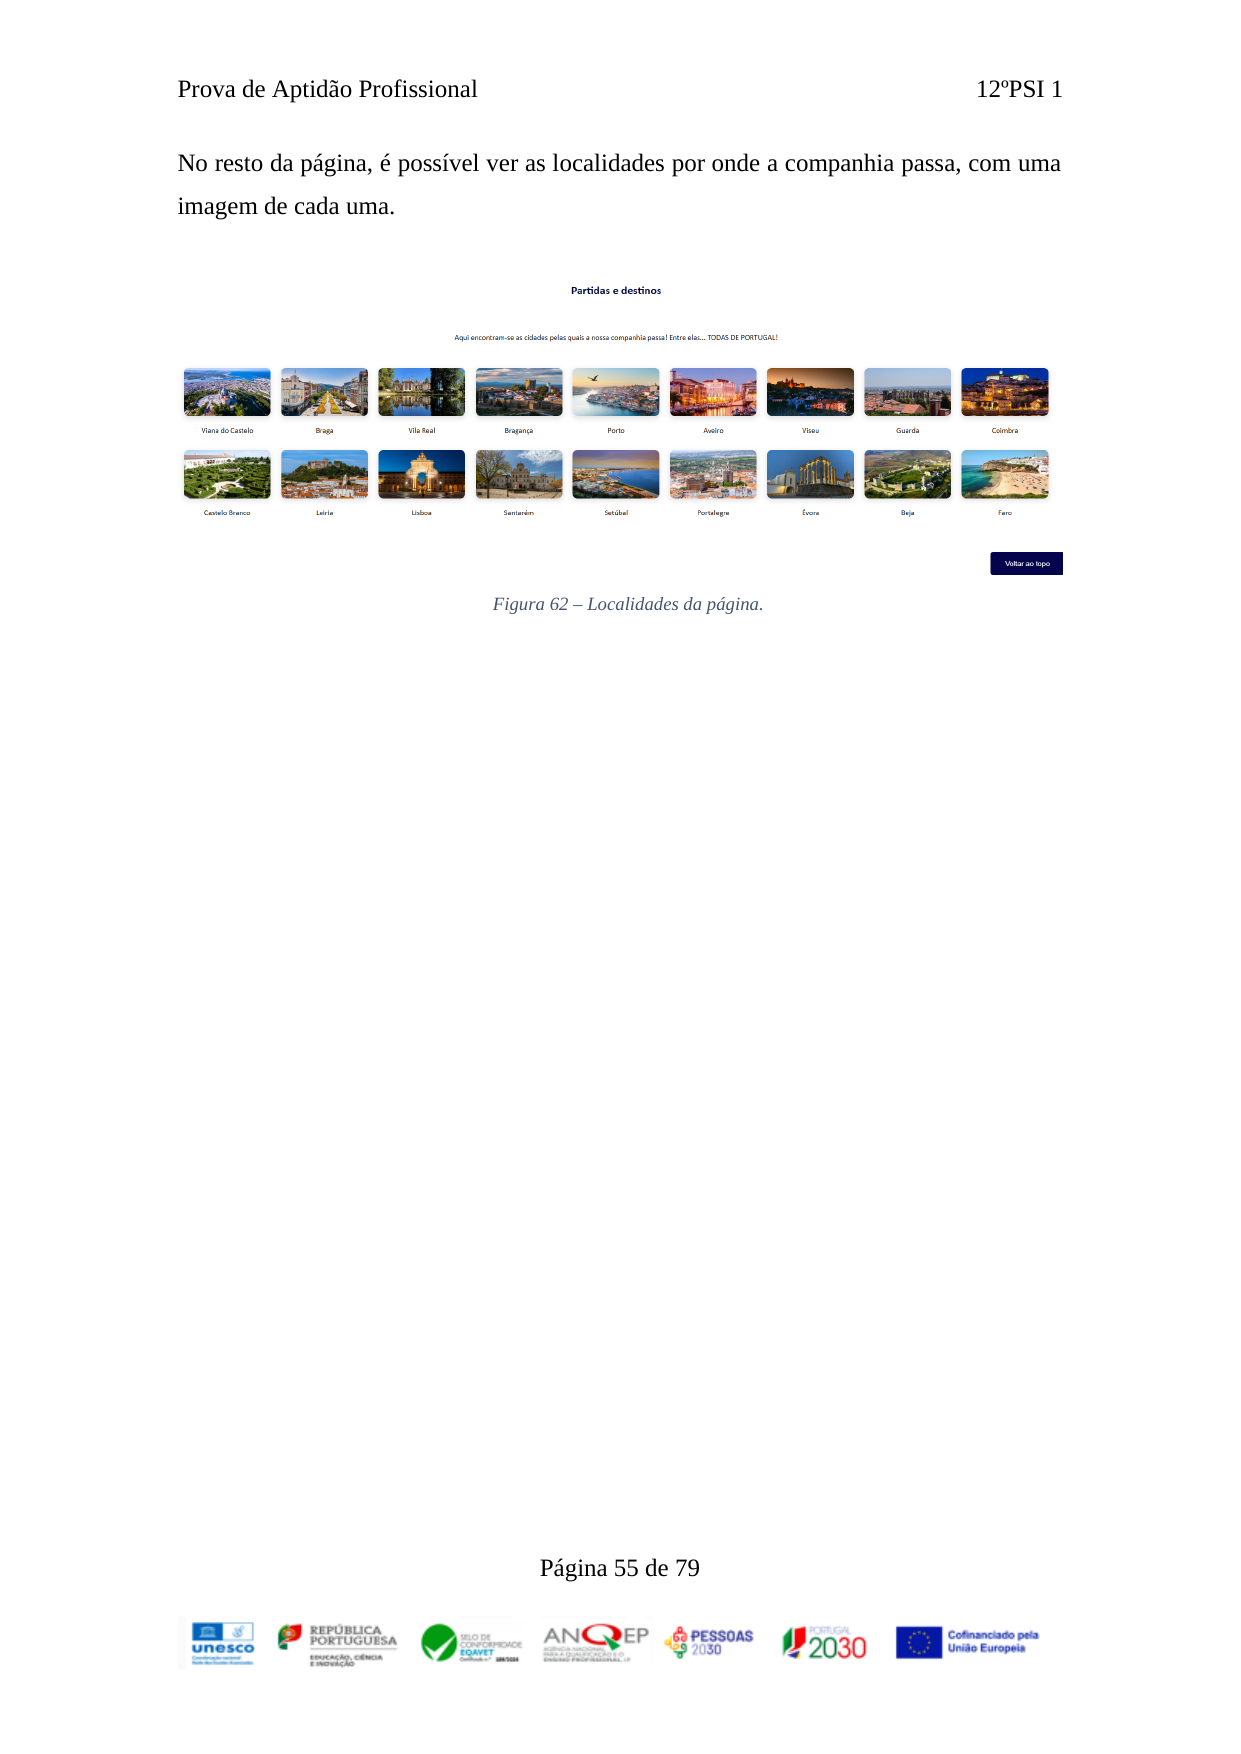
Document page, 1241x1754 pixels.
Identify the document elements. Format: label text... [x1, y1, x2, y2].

text Figura 62 – Localidades da página. [195, 592, 1063, 614]
text No resto da página, é possível ver as localidades por onde a companhia passa, com uma imagem de cada uma. [177, 148, 1063, 220]
picture [177, 279, 1063, 577]
picture [177, 1615, 1084, 1677]
